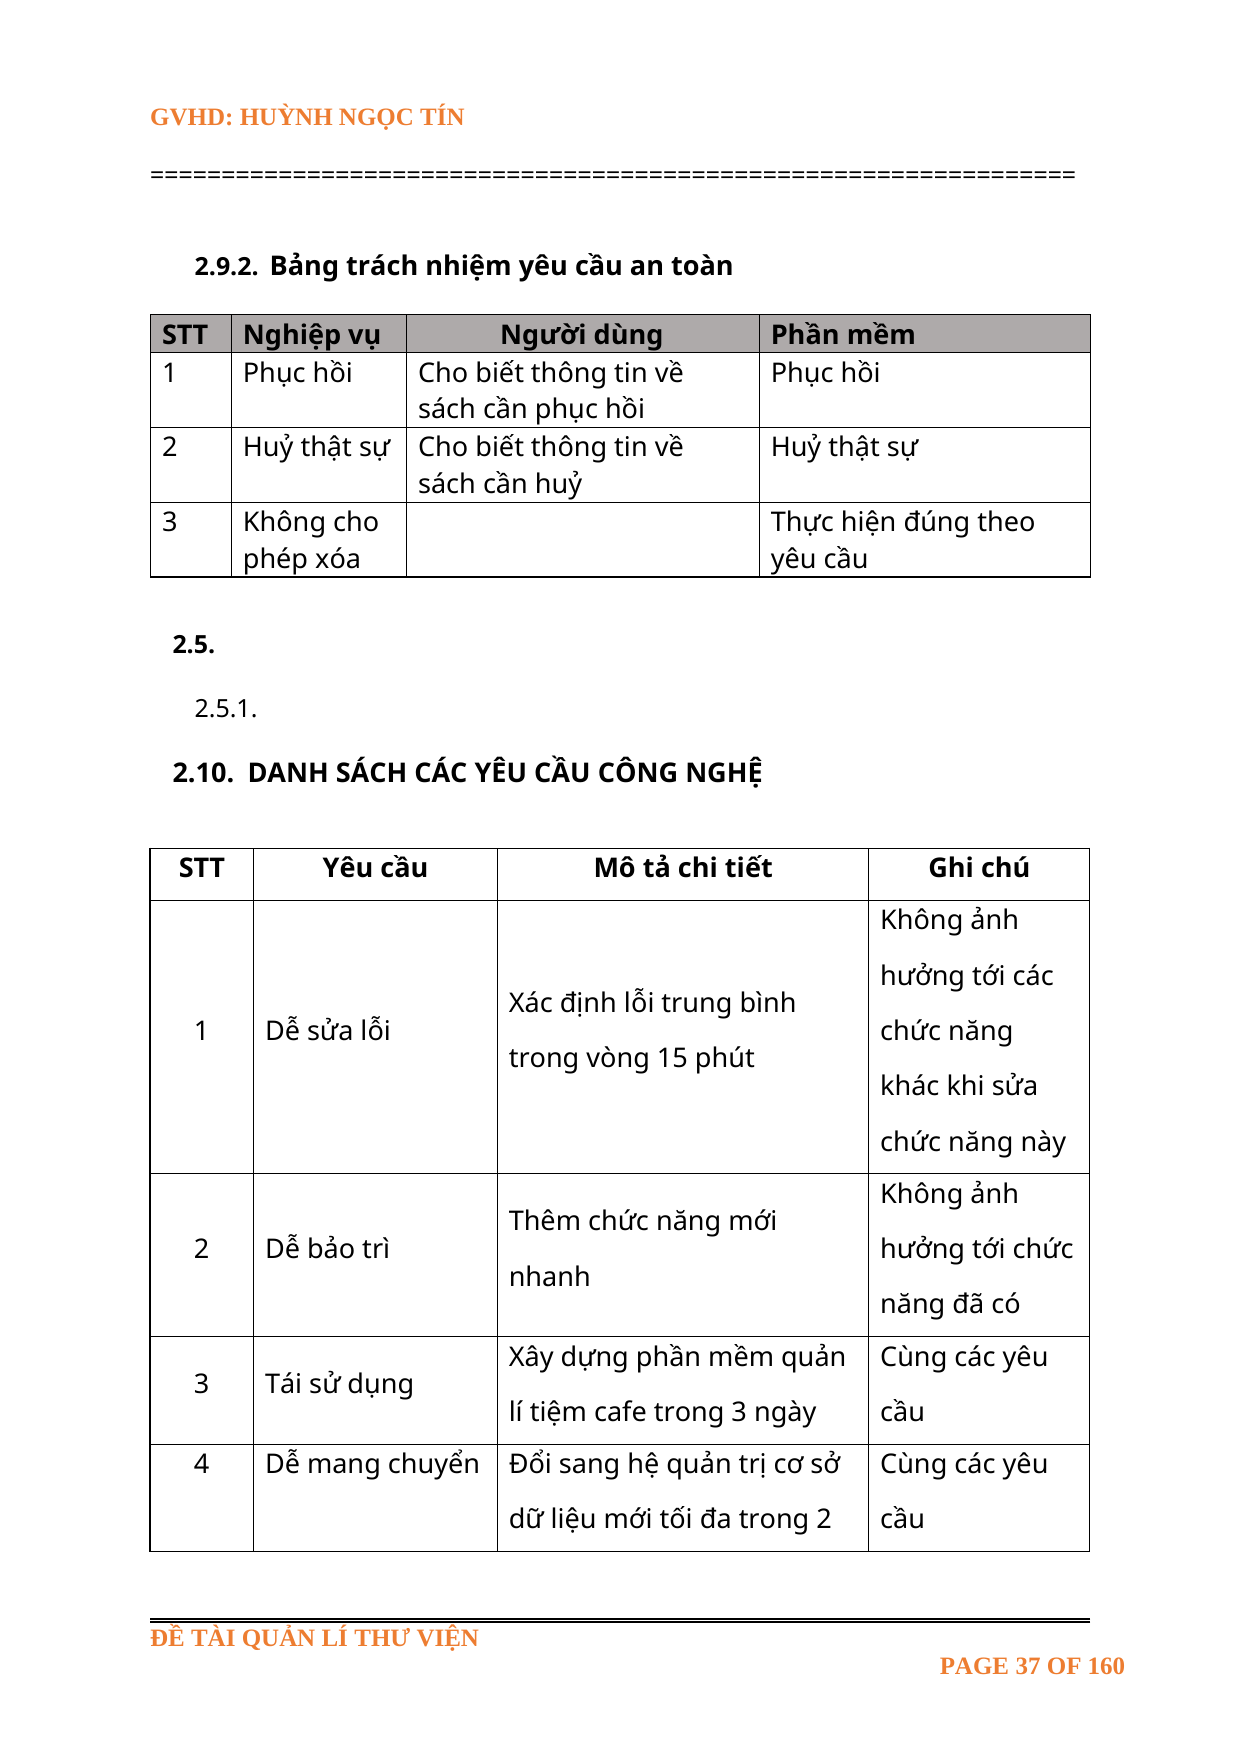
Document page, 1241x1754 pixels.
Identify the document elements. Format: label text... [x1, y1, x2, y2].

table_cell Dễ mang chuyển [254, 1445, 497, 1551]
table_header Mô tả chi tiết [498, 849, 868, 900]
subtitle DANH SÁCH CÁC YÊU CẦU CÔNG NGHỆ [172, 754, 1087, 791]
table_cell 3 [151, 503, 231, 576]
table_cell Cho biết thông tin về sách cần phục hồi [407, 353, 759, 427]
table_cell 4 [151, 1445, 253, 1551]
table_cell Tái sử dụng [254, 1337, 497, 1443]
table_cell Không ảnh hưởng tới các chức năng khác khi sửa chức năng này [869, 901, 1089, 1173]
table_cell Cùng các yêu cầu [869, 1445, 1089, 1551]
table_header Yêu cầu [254, 849, 497, 900]
subtitle Bảng trách nhiệm yêu cầu an toàn [194, 246, 1087, 283]
table_cell Thực hiện đúng theo yêu cầu [760, 503, 1090, 576]
table_header Ghi chú [869, 849, 1089, 900]
table_cell Dễ sửa lỗi [254, 901, 497, 1173]
table_cell Huỷ thật sự [232, 428, 406, 502]
table_header STT [151, 849, 253, 900]
table_cell Phục hồi [760, 353, 1090, 427]
table_header Nghiệp vụ [232, 315, 406, 352]
table_header Người dùng [407, 315, 759, 352]
table_cell Không cho phép xóa [232, 503, 406, 576]
table_cell Xây dựng phần mềm quản lí tiệm cafe trong 3 ngày [498, 1337, 868, 1443]
table_header STT [151, 315, 231, 352]
table_cell Không ảnh hưởng tới chức năng đã có [869, 1174, 1089, 1336]
table_cell Thêm chức năng mới nhanh [498, 1174, 868, 1336]
table_header Phần mềm [760, 315, 1090, 352]
table_cell Huỷ thật sự [760, 428, 1090, 502]
table_cell 1 [151, 353, 231, 427]
table_cell 3 [151, 1337, 253, 1443]
table_cell Cùng các yêu cầu [869, 1337, 1089, 1443]
table_cell 2 [151, 428, 231, 502]
table_cell Dễ bảo trì [254, 1174, 497, 1336]
table_cell 2 [151, 1174, 253, 1336]
table_cell [407, 503, 759, 576]
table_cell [498, 1445, 868, 1551]
table_cell Cho biết thông tin về sách cần huỷ [407, 428, 759, 502]
table_cell Xác định lỗi trung bình trong vòng 15 phút [498, 901, 868, 1173]
table_cell 1 [151, 901, 253, 1173]
table_cell Phục hồi [232, 353, 406, 427]
